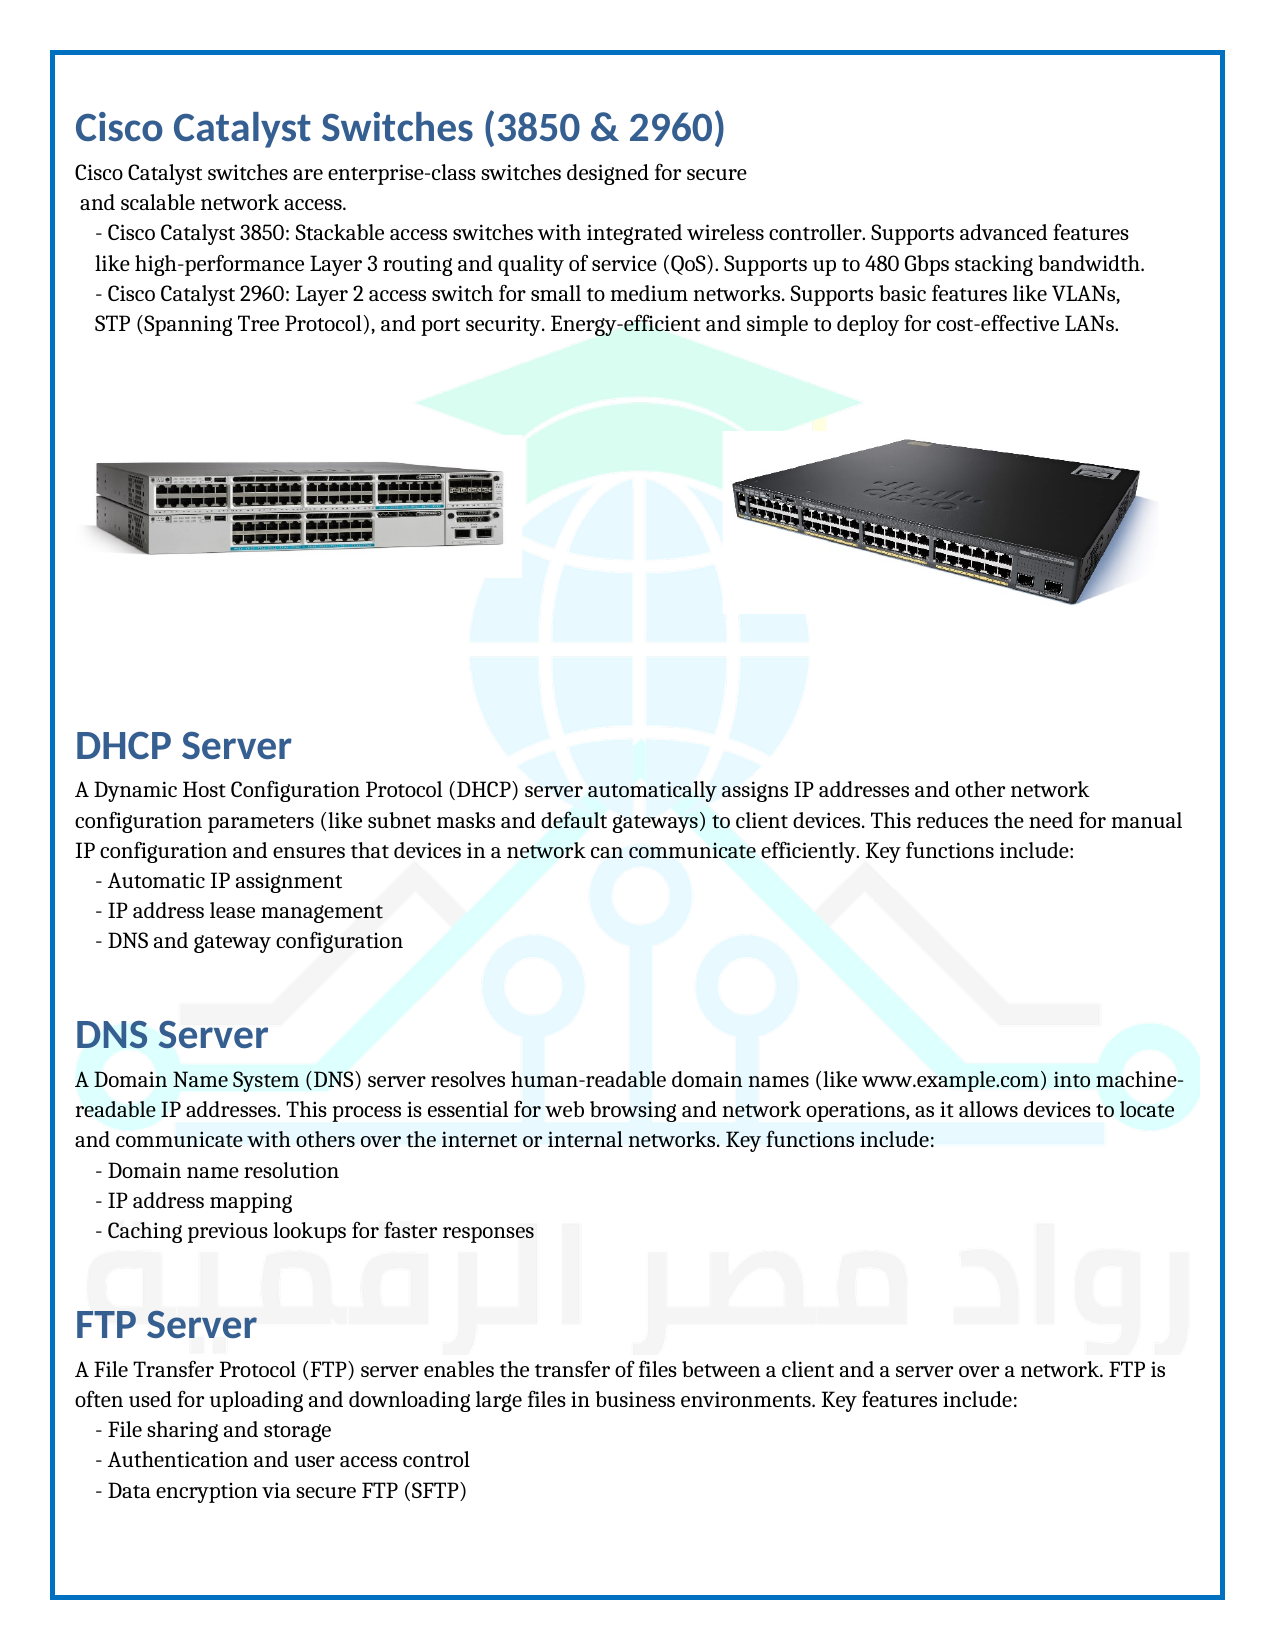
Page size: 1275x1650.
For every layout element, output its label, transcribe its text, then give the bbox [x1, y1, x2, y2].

text A Domain Name System (DNS) server resolves human-readable domain names (like www.example.com) into machine-readable IP addresses. This process is essential for web browsing and network operations, as it allows devices to locate and communicate with others over the internet or internal networks. Key functions include: - Domain name resolution - IP address mapping - Caching previous lookups for faster responses [75, 1067, 1200, 1244]
subtitle DNS Server [75, 1008, 1200, 1059]
text Cisco Catalyst switches are enterprise-class switches designed for secure and scalable network access. - Cisco Catalyst 3850: Stackable access switches with integrated wireless controller. Supports advanced features like high-performance Layer 3 routing and quality of service (QoS). Supports up to 480 Gbps stacking bandwidth. - Cisco Catalyst 2960: Layer 2 access switch for small to medium networks. Supports basic features like VLANs, STP (Spanning Tree Protocol), and port security. Energy-efficient and simple to deploy for cost-effective LANs. [75, 160, 1200, 337]
subtitle FTP Server [75, 1298, 1200, 1349]
picture [722, 431, 1159, 614]
subtitle Cisco Catalyst Switches (3850 & 2960) [75, 101, 1200, 152]
text A File Transfer Protocol (FTP) server enables the transfer of files between a client and a server over a network. FTP is often used for uploading and downloading large files in business environments. Key features include: - File sharing and storage - Authentication and user access control - Data encryption via secure FTP (SFTP) [75, 1357, 1200, 1504]
subtitle DHCP Server [75, 719, 1200, 769]
text A Dynamic Host Configuration Protocol (DHCP) server automatically assigns IP addresses and other network configuration parameters (like subnet masks and default gateways) to client devices. This reduces the need for manual IP configuration and ensures that devices in a network can communicate efficiently. Key functions include: - Automatic IP assignment - IP address lease management - DNS and gateway configuration [75, 777, 1200, 954]
picture [75, 435, 523, 578]
